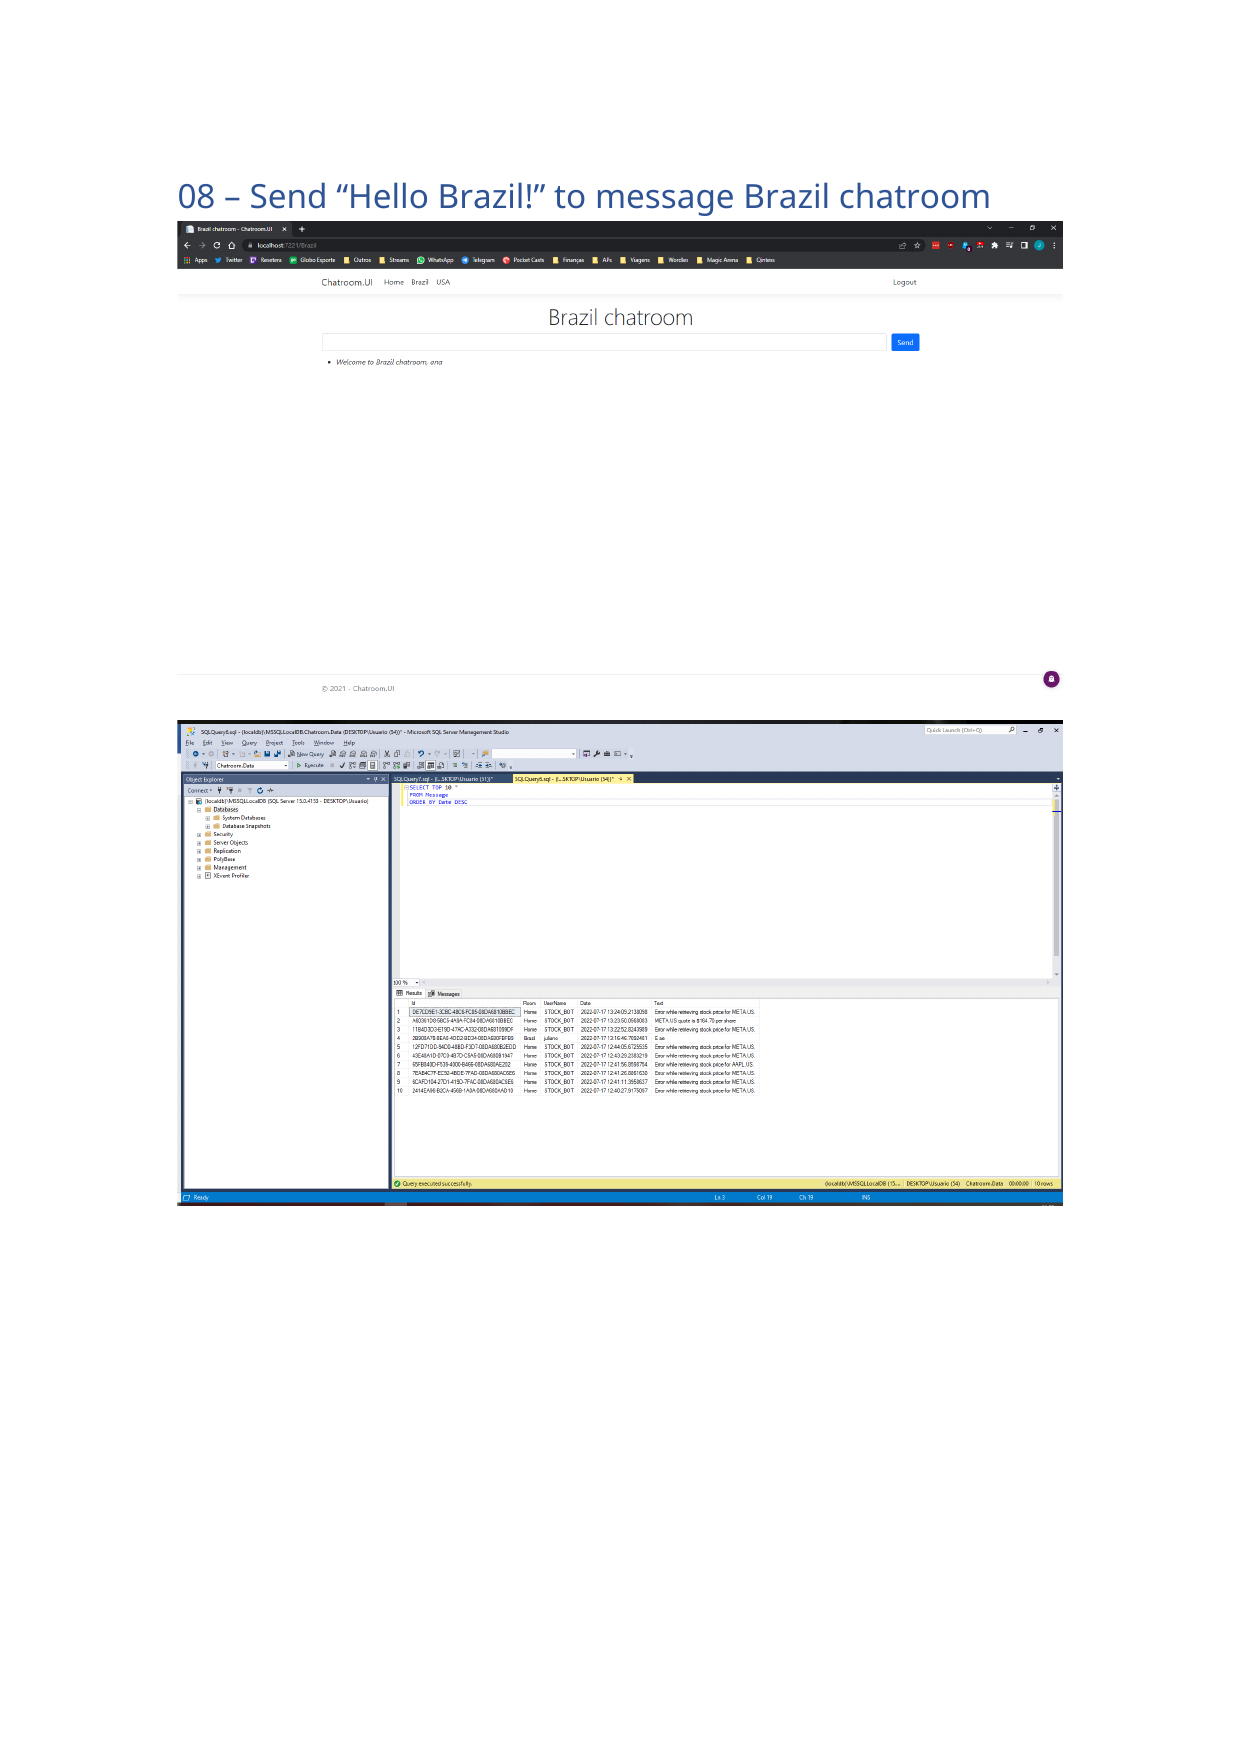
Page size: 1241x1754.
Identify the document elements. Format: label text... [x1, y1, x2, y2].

picture [177, 720, 1063, 1206]
picture [177, 221, 1063, 702]
subtitle 08 – Send “Hello Brazil!” to message Brazil chatroom [177, 173, 1063, 218]
